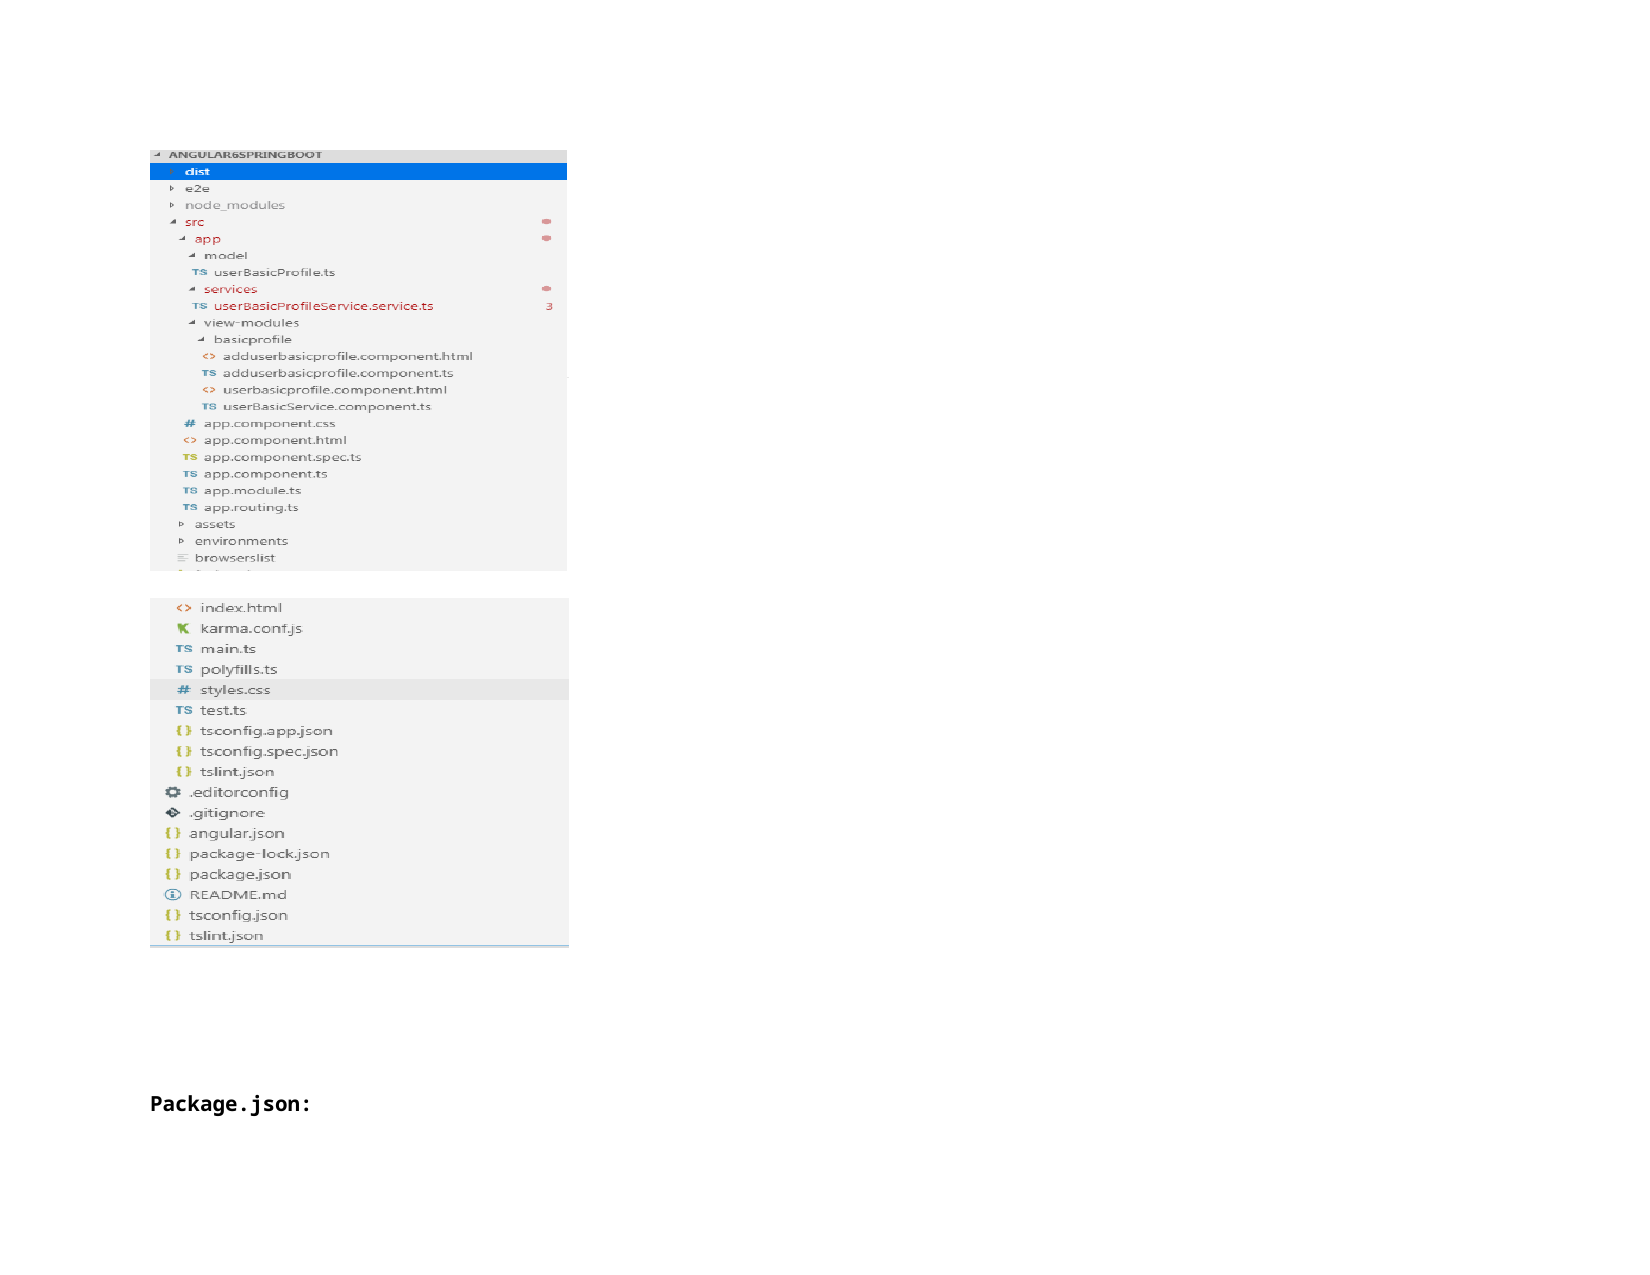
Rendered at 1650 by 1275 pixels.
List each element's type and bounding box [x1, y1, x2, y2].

picture [150, 598, 569, 948]
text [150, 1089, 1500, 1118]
picture [150, 150, 569, 571]
